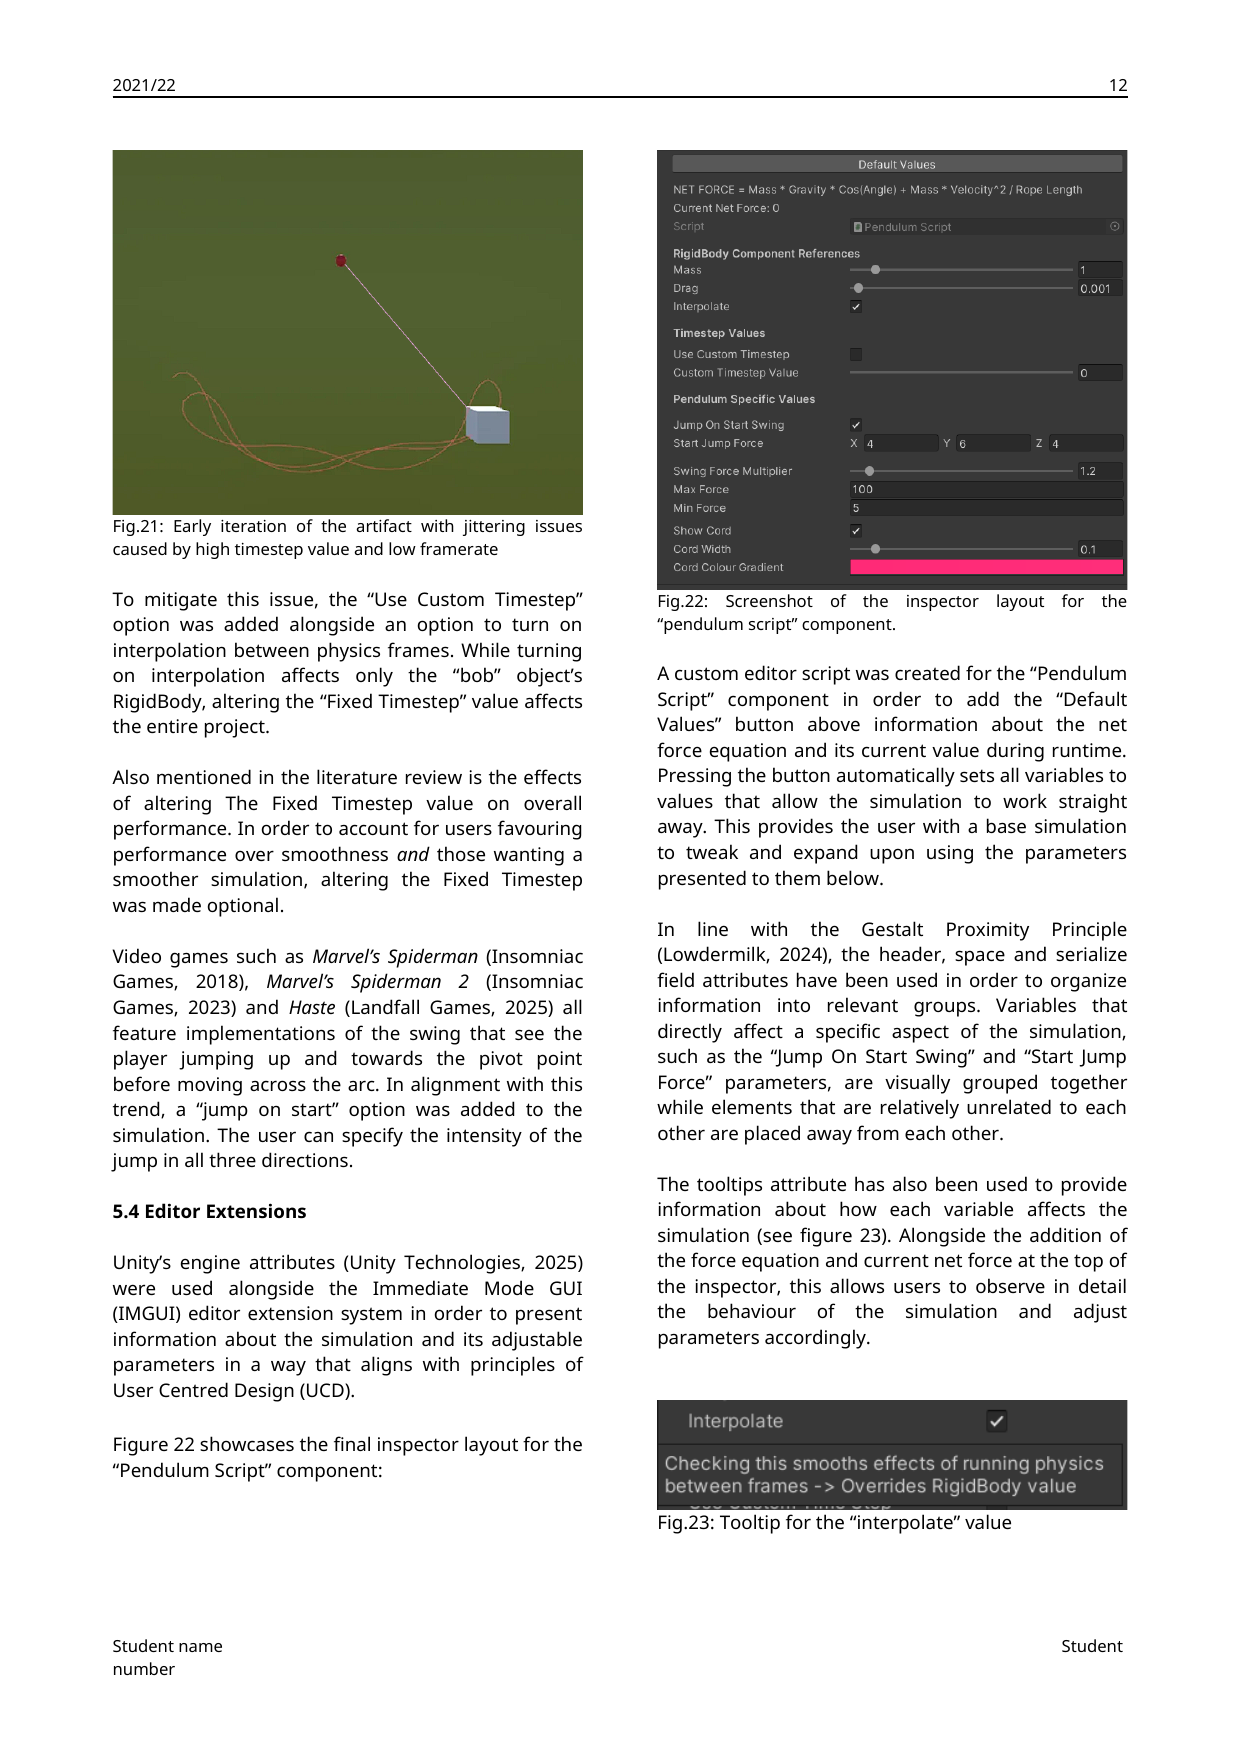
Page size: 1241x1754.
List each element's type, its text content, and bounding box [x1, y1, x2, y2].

text Fig.21: Early iteration of the artifact with jittering issues caused by high timestep value and low framerate [112, 515, 583, 560]
text Fig.23: Tooltip for the “interpolate” value [657, 1510, 1128, 1535]
text Unity’s engine attributes (Unity Technologies, 2025) were used alongside the Immediate Mode GUI (IMGUI) editor extension system in order to present information about the simulation and its adjustable parameters in a way that aligns with principles of User Centred Design (UCD). [112, 1249, 583, 1403]
text 5.4 Editor Extensions [112, 1198, 583, 1224]
picture [657, 1400, 1128, 1510]
text Fig.22: Screenshot of the inspector layout for the “pendulum script” component. [657, 590, 1128, 635]
text To mitigate this issue, the “Use Custom Timestep” option was added alongside an option to turn on interpolation between physics frames. While turning on interpolation affects only the “bob” object’s RigidBody, altering the “Fixed Timestep” value affects the entire project. [112, 586, 583, 739]
text Video games such as Marvel’s Spiderman (Insomniac Games, 2018), Marvel’s Spiderman 2 (Insomniac Games, 2023) and Haste (Landfall Games, 2025) all feature implementations of the swing that see the player jumping up and towards the pivot point before moving across the arc. In alignment with this trend, a “jump on start” option was added to the simulation. The user can specify the intensity of the jump in all three directions. [112, 943, 583, 1173]
picture [657, 150, 1128, 590]
text The tooltips attribute has also been used to provide information about how each variable affects the simulation (see figure 23). Alongside the addition of the force equation and current net force at the top of the inspector, this allows users to observe in detail the behaviour of the simulation and adjust parameters accordingly. [657, 1171, 1128, 1350]
text Also mentioned in the literature review is the effects of altering The Fixed Timestep value on overall performance. In order to account for users favouring performance over smoothness and those wanting a smoother simulation, altering the Fixed Timestep was made optional. [112, 764, 583, 918]
text A custom editor script was created for the “Pendulum Script” component in order to add the “Default Values” button above information about the net force equation and its current value during runtime. Pressing the button automatically sets all variables to values that allow the simulation to work straight away. This provides the user with a base simulation to tweak and expand upon using the parameters presented to them below. [657, 661, 1128, 890]
text In line with the Gestalt Proximity Principle (Lowdermilk, 2024), the header, space and serialize field attributes have been used in order to organize information into relevant groups. Variables that directly affect a specific aspect of the simulation, such as the “Jump On Start Swing” and “Start Jump Force” parameters, are visually grouped together while elements that are relatively unrelated to each other are placed away from each other. [657, 916, 1128, 1146]
text Figure 22 showcases the final inspector layout for the “Pendulum Script” component: [112, 1431, 583, 1482]
picture [112, 150, 583, 515]
